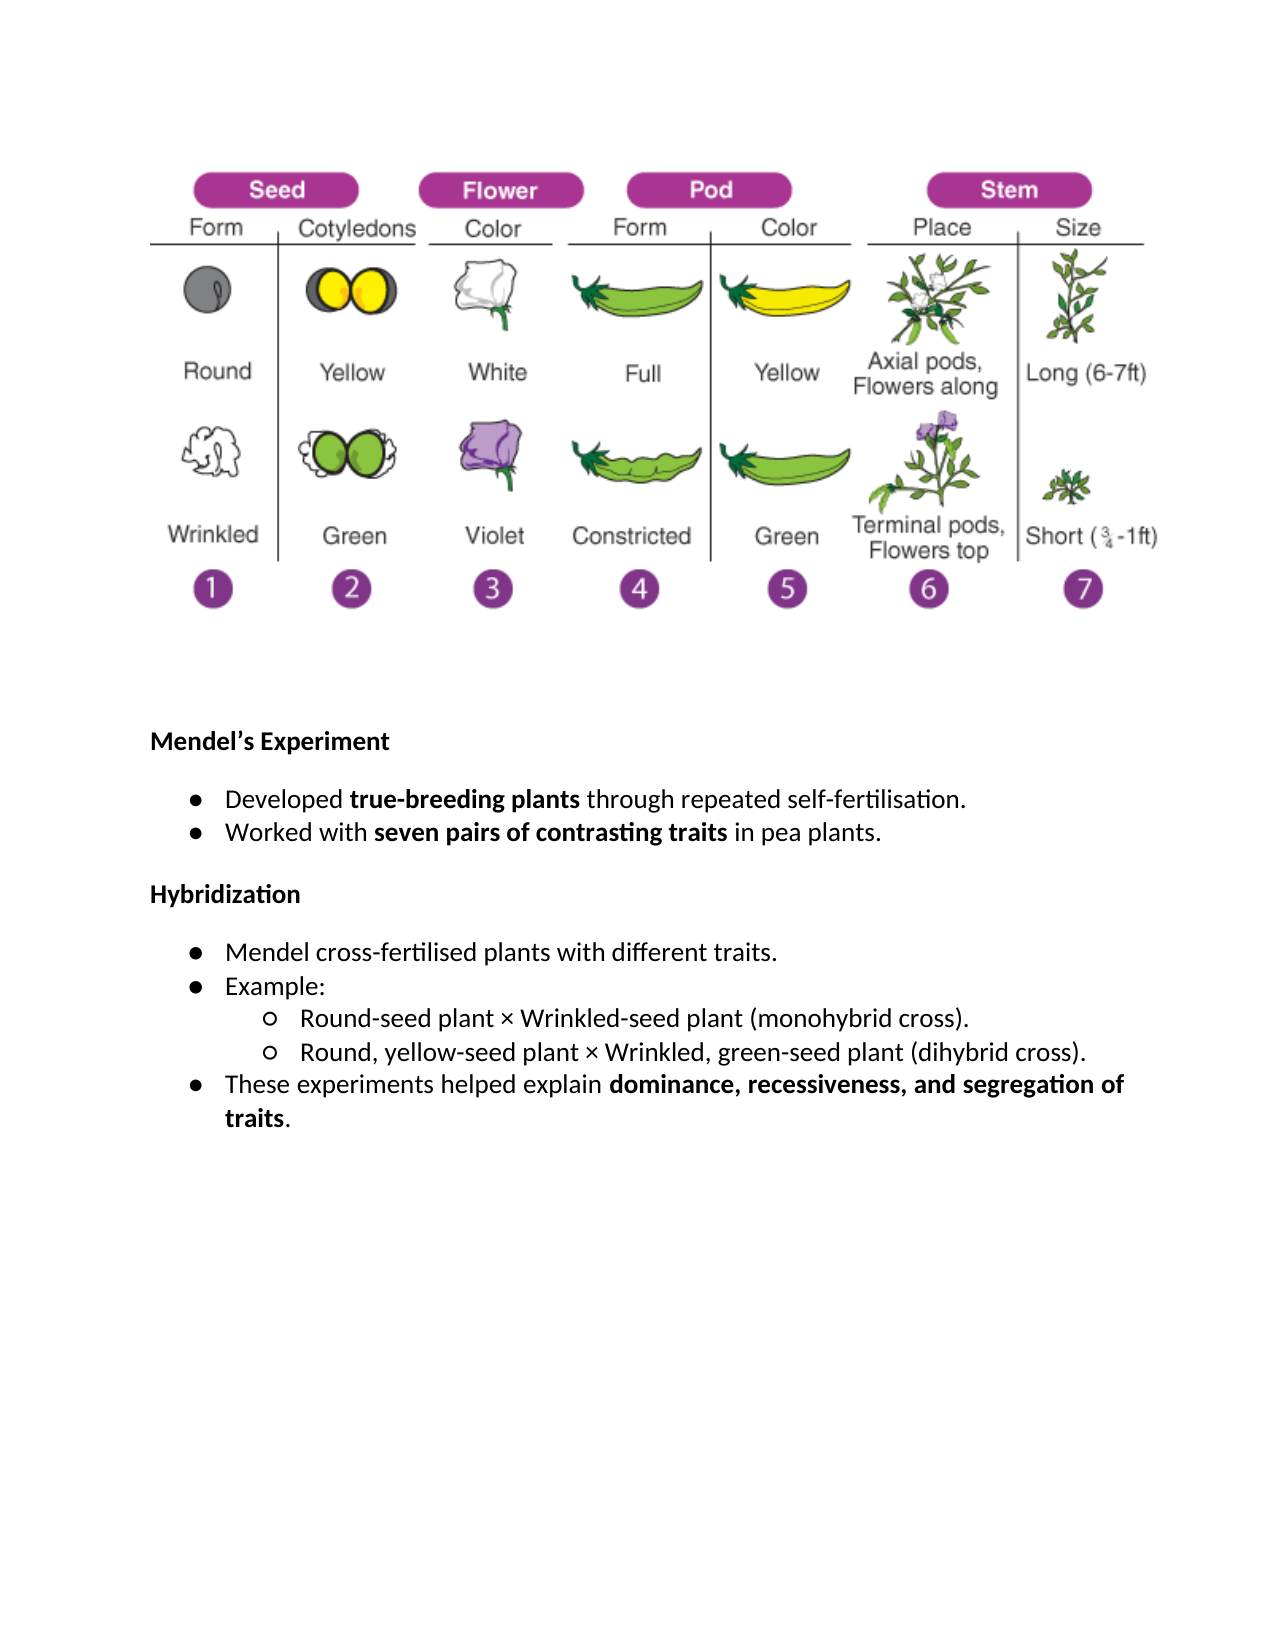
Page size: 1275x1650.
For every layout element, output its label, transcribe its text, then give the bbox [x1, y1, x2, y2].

list Worked with seven pairs of contrasting traits in pea plants. [187, 815, 1125, 848]
list Developed true-breeding plants through repeated self-fertilisation. [187, 782, 1125, 815]
list Round-seed plant × Wrinkled-seed plant (monohybrid cross). [262, 1002, 1125, 1035]
subtitle Mendel’s Experiment [150, 724, 1125, 757]
picture [150, 150, 1176, 633]
list Mendel cross-fertilised plants with different traits. [187, 936, 1125, 969]
subtitle Hybridization [150, 878, 1125, 911]
list These experiments helped explain dominance, recessiveness, and segregation of traits. [187, 1068, 1125, 1134]
list Round, yellow-seed plant × Wrinkled, green-seed plant (dihybrid cross). [262, 1035, 1125, 1068]
list Example: [187, 969, 1125, 1002]
